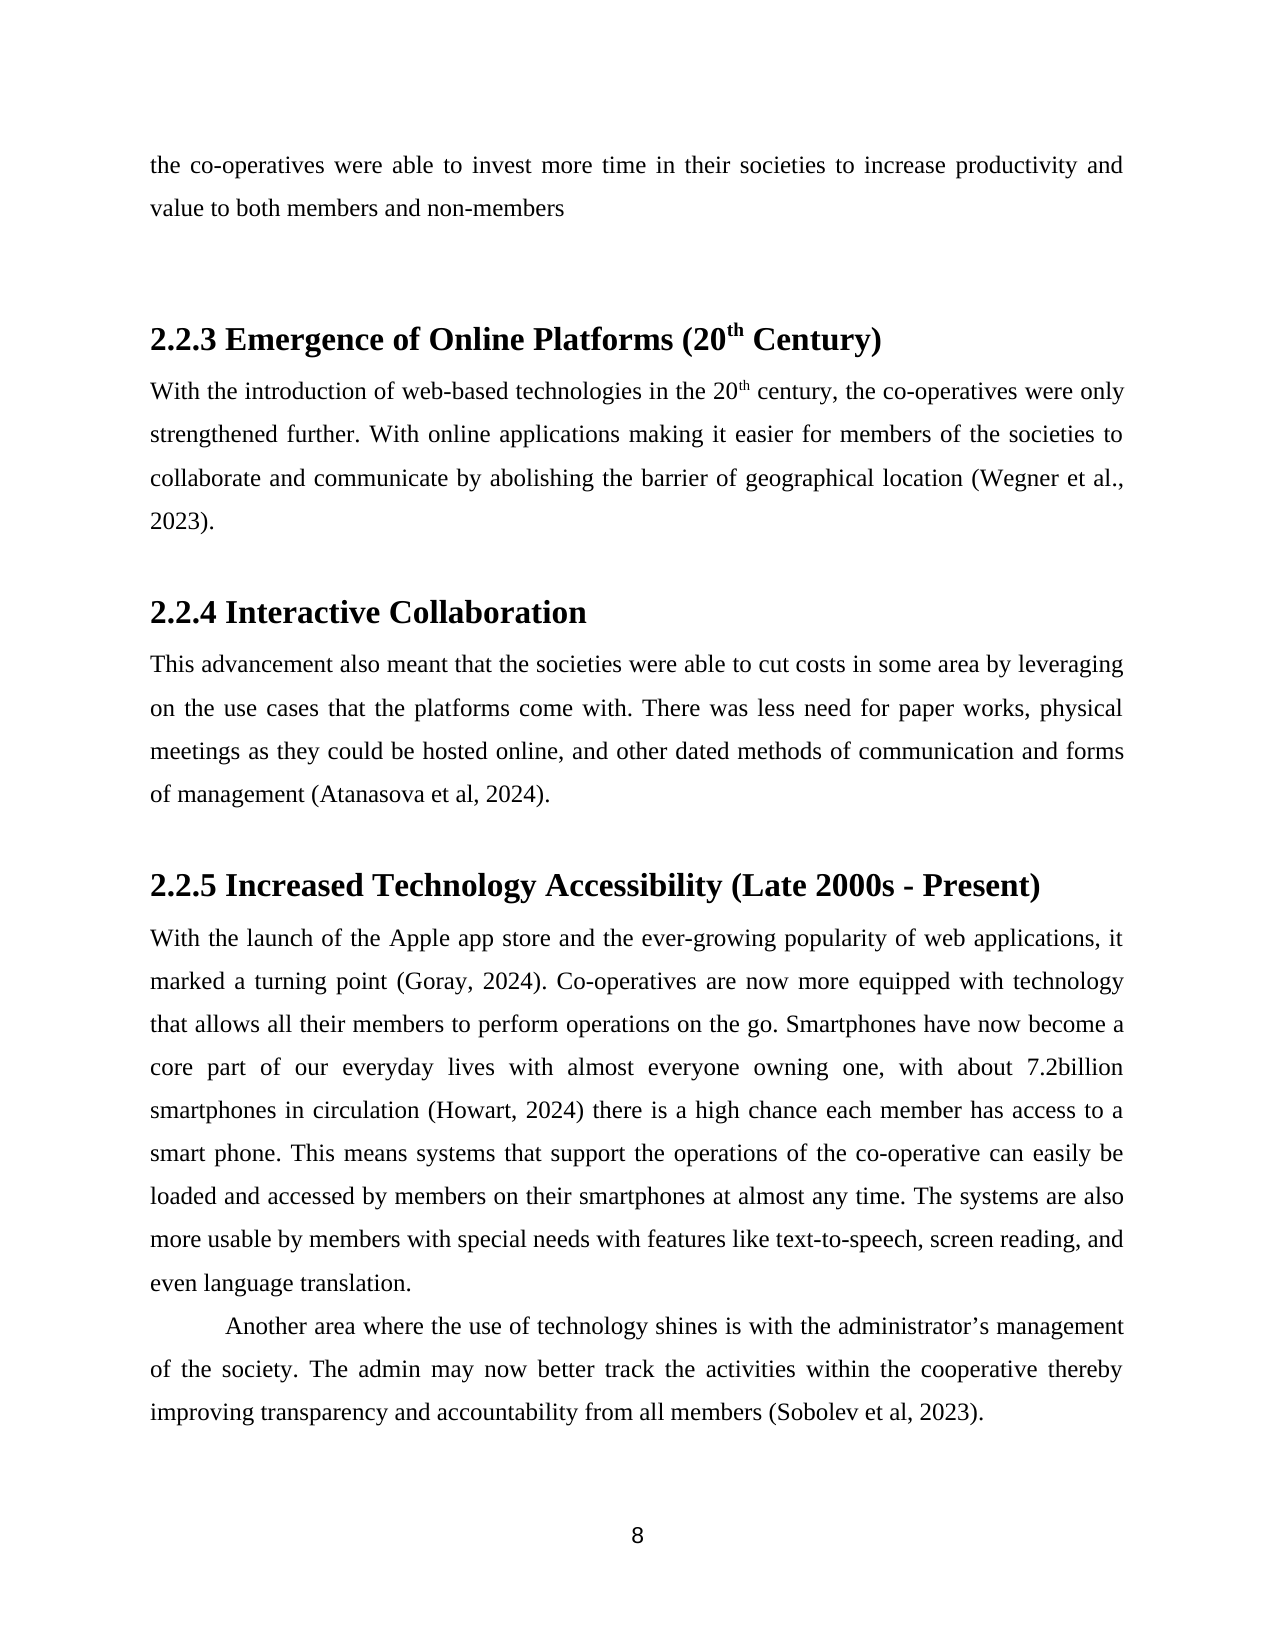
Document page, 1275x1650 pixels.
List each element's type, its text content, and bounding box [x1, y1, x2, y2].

text 2.2.3 Emergence of Online Platforms (20th Century) [150, 319, 1125, 357]
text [150, 150, 1125, 222]
text 2.2.4 Interactive Collaboration [150, 592, 1125, 630]
text With the introduction of web-based technologies in the 20th century, the co-operatives were only strengthened further. With online applications making it easier for members of the societies to collaborate and communicate by abolishing the barrier of geographical location (Wegner et al., 2023). [150, 376, 1125, 534]
text Another area where the use of technology shines is with the administrator’s management of the society. The admin may now better track the activities within the cooperative thereby improving transparency and accountability from all members (Sobolev et al, 2023). [150, 1311, 1125, 1426]
text 2.2.5 Increased Technology Accessibility (Late 2000s - Present) [150, 865, 1125, 903]
text This advancement also meant that the societies were able to cut costs in some area by leveraging on the use cases that the platforms come with. There was less need for paper works, physical meetings as they could be hosted online, and other dated methods of communication and forms of management (Atanasova et al, 2024). [150, 649, 1125, 808]
text With the launch of the Apple app store and the ever-growing popularity of web applications, it marked a turning point (Goray, 2024). Co-operatives are now more equipped with technology that allows all their members to perform operations on the go. Smartphones have now become a core part of our everyday lives with almost everyone owning one, with about 7.2billion smartphones in circulation (Howart, 2024) there is a high chance each member has access to a smart phone. This means systems that support the operations of the co-operative can easily be loaded and accessed by members on their smartphones at almost any time. The systems are also more usable by members with special needs with features like text-to-speech, screen reading, and even language translation. [150, 923, 1125, 1296]
